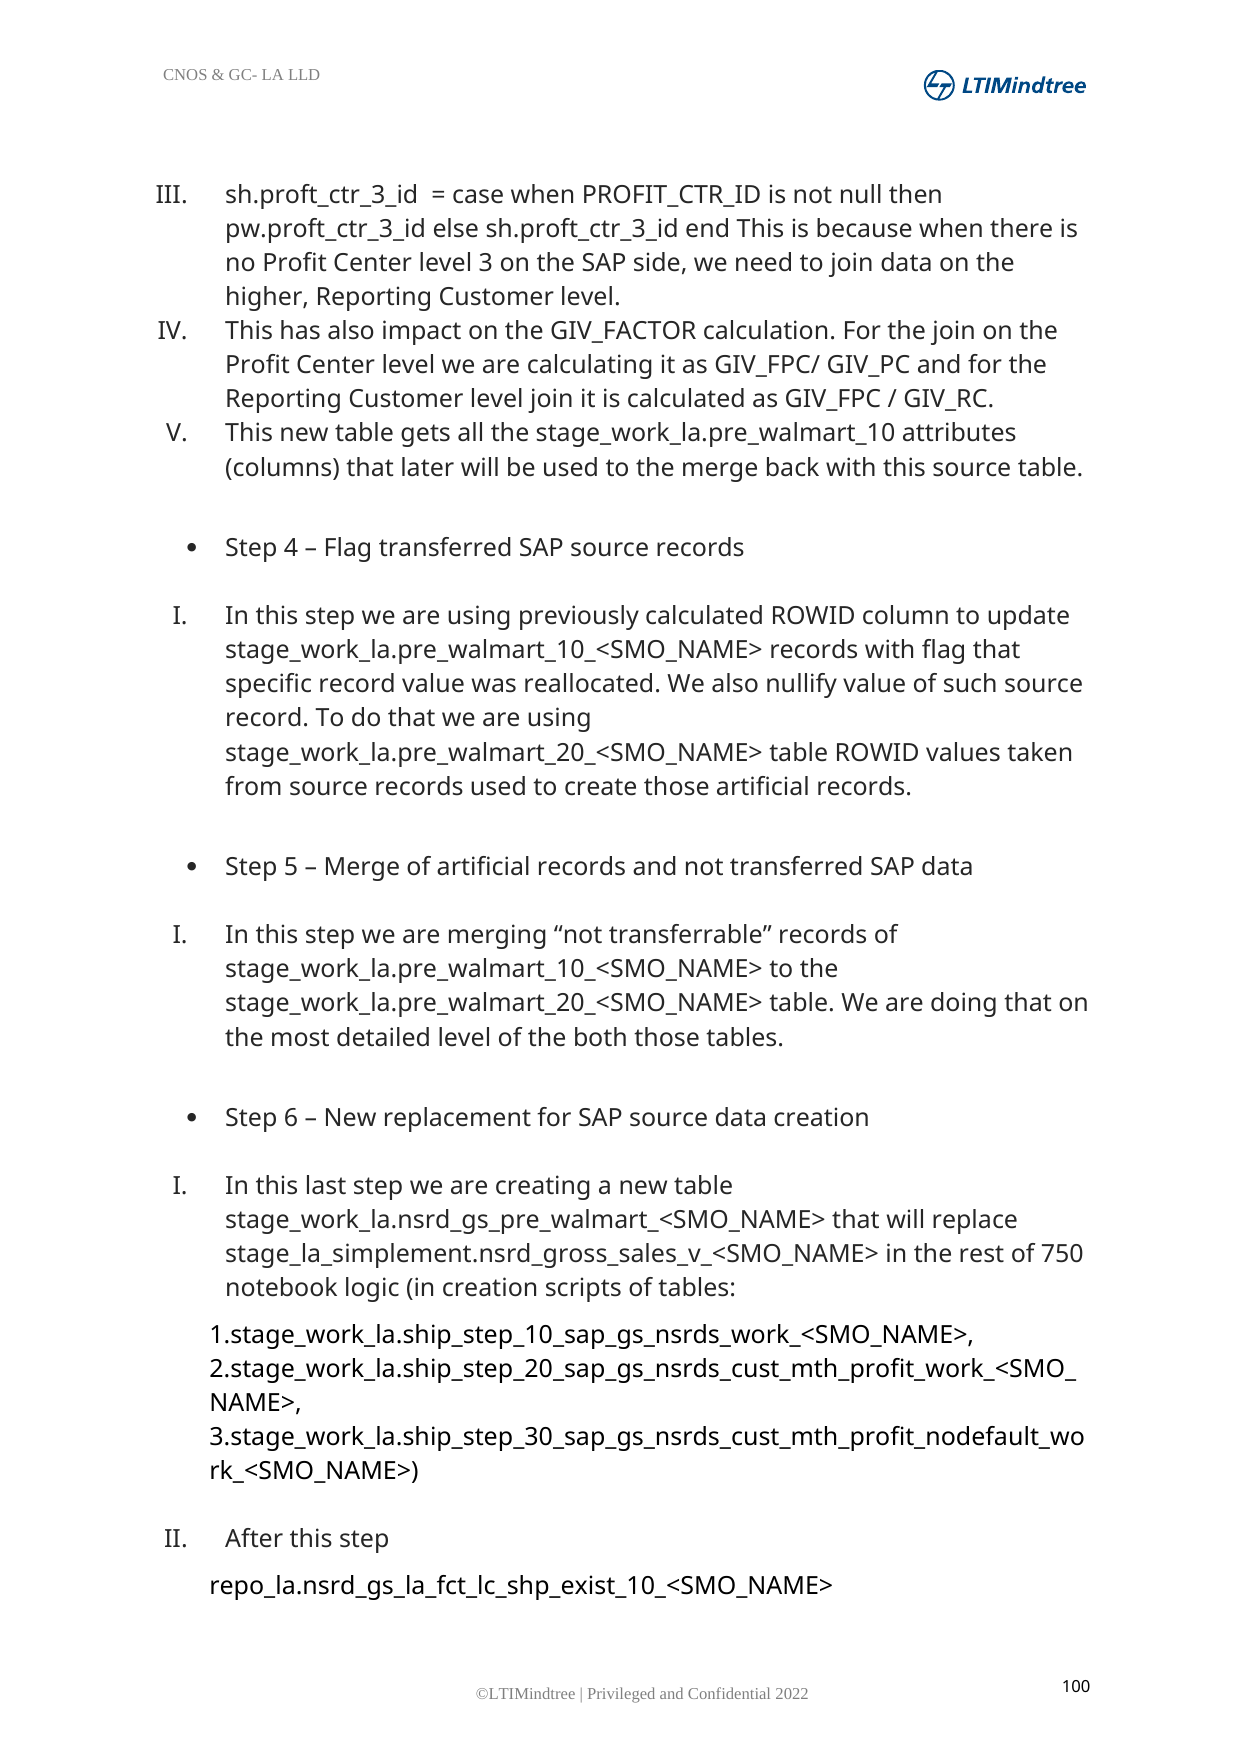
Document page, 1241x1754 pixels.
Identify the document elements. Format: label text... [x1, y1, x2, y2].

list In this step we are using previously calculated ROWID column to update stage_work_la.pre_walmart_10_<SMO_NAME> records with flag that specific record value was reallocated. We also nullify value of such source record. To do that we are using stage_work_la.pre_walmart_20_<SMO_NAME> table ROWID values taken from source records used to create those artificial records. [187, 598, 1090, 802]
text repo_la.nsrd_gs_la_fct_lc_shp_exist_10_<SMO_NAME> [209, 1568, 1090, 1602]
list This has also impact on the GIV_FACTOR calculation. For the join on the Profit Center level we are calculating it as GIV_FPC/ GIV_PC and for the Reporting Customer level join it is calculated as GIV_FPC / GIV_RC. [187, 313, 1090, 415]
list Step 6 – New replacement for SAP source data creation [187, 1100, 1090, 1134]
list In this last step we are creating a new table stage_work_la.nsrd_gs_pre_walmart_<SMO_NAME> that will replace stage_la_simplement.nsrd_gross_sales_v_<SMO_NAME> in the rest of 750 notebook logic (in creation scripts of tables: [187, 1168, 1090, 1304]
list sh.proft_ctr_3_id = case when PROFIT_CTR_ID is not null then pw.proft_ctr_3_id else sh.proft_ctr_3_id end This is because when there is no Profit Center level 3 on the SAP side, we need to join data on the higher, Reporting Customer level. [187, 177, 1090, 313]
list Step 5 – Merge of artificial records and not transferred SAP data [187, 849, 1090, 883]
text 1.stage_work_la.ship_step_10_sap_gs_nsrds_work_<SMO_NAME>, 2.stage_work_la.ship_step_20_sap_gs_nsrds_cust_mth_profit_work_<SMO_NAME>, 3.stage_work_la.ship_step_30_sap_gs_nsrds_cust_mth_profit_nodefault_work_<SMO_NAME>) [209, 1317, 1090, 1487]
list This new table gets all the stage_work_la.pre_walmart_10 attributes (columns) that later will be used to the merge back with this source table. [187, 415, 1090, 483]
list After this step [187, 1521, 1090, 1555]
list Step 4 – Flag transferred SAP source records [187, 530, 1090, 564]
list In this step we are merging “not transferrable” records of stage_work_la.pre_walmart_10_<SMO_NAME> to the stage_work_la.pre_walmart_20_<SMO_NAME> table. We are doing that on the most detailed level of the both those tables. [187, 917, 1090, 1053]
